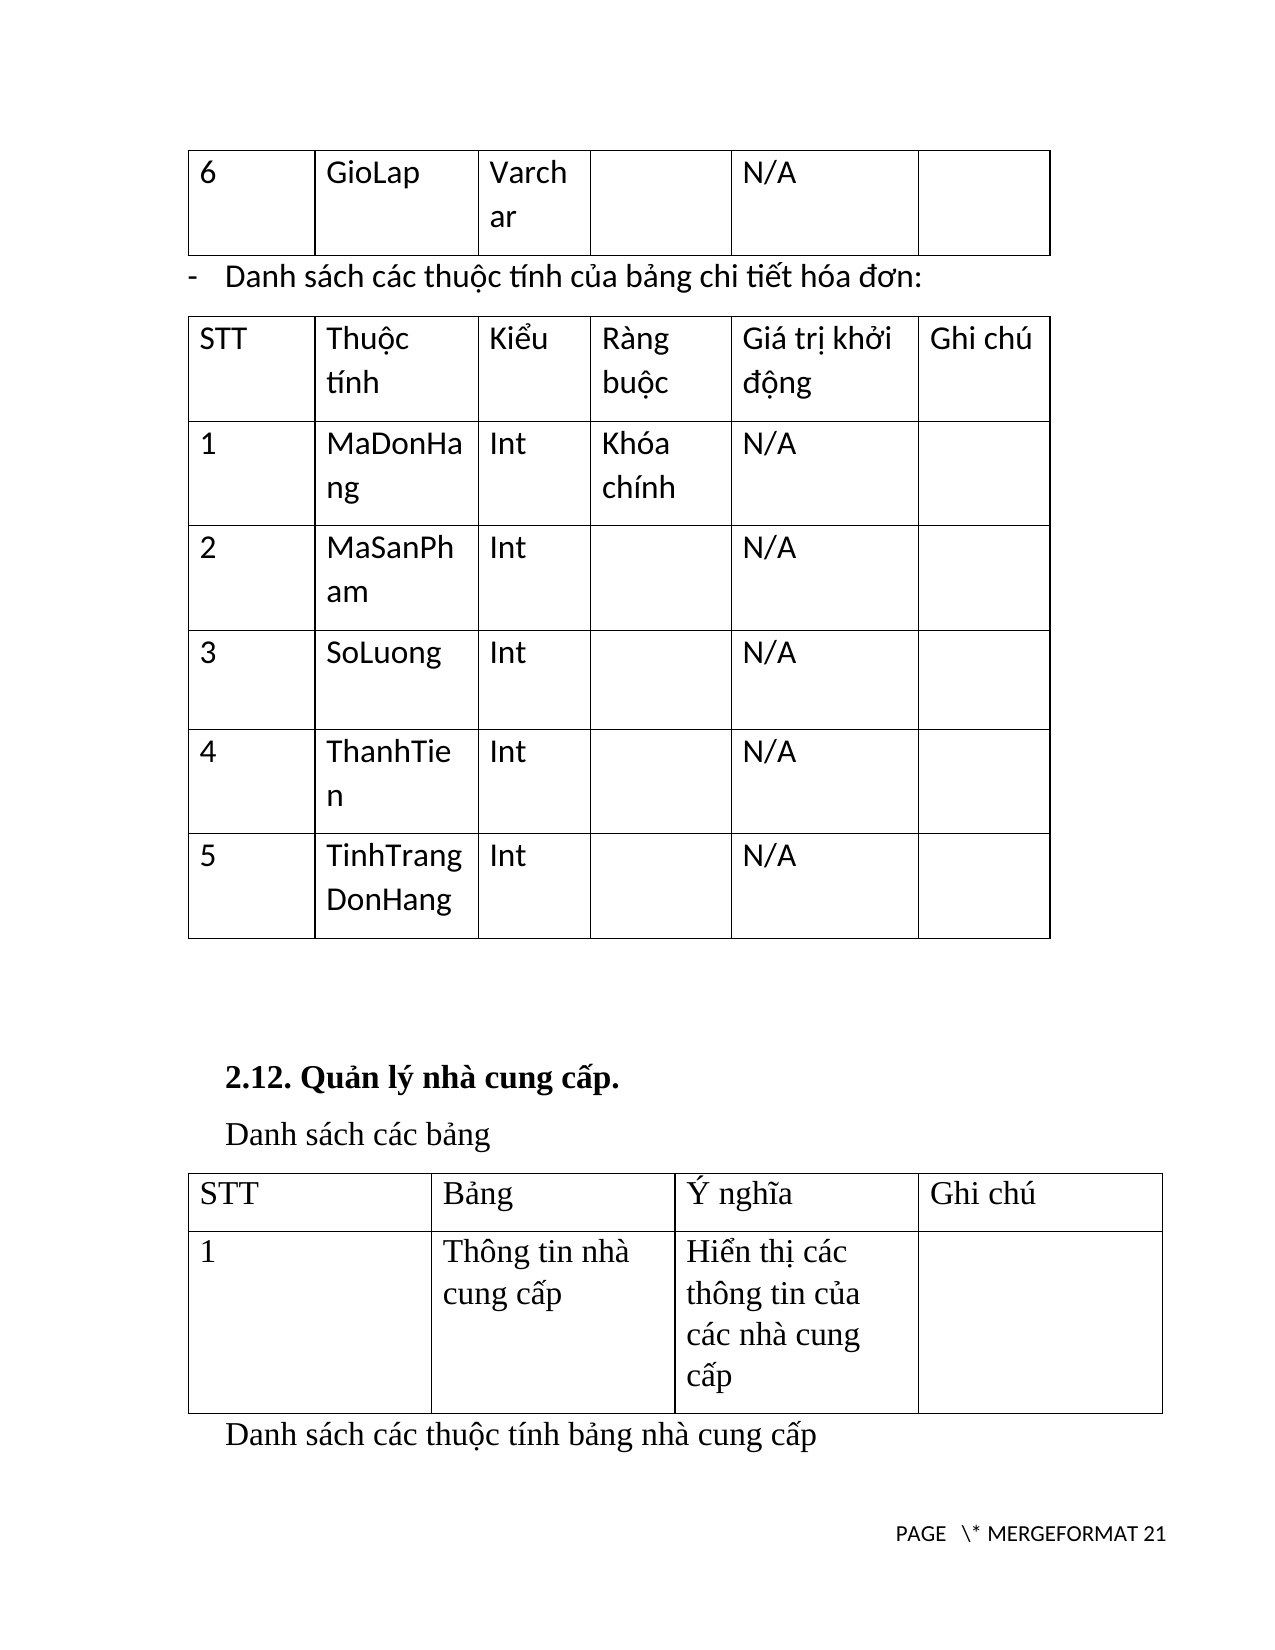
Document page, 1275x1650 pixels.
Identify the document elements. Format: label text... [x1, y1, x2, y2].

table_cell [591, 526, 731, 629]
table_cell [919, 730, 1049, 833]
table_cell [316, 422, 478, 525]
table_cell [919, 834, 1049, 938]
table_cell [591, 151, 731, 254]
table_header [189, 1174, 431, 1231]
list Danh sách các bảng [225, 1114, 1167, 1153]
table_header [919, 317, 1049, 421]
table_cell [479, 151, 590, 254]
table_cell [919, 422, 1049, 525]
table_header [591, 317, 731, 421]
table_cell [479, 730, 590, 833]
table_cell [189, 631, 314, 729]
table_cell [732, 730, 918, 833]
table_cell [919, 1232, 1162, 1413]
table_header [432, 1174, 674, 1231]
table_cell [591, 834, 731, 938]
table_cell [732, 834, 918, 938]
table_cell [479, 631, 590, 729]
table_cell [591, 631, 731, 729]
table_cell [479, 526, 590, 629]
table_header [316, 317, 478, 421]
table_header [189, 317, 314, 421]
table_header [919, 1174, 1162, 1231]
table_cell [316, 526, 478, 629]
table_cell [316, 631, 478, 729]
list Danh sách các thuộc tính của bảng chi tiết hóa đơn: [187, 256, 1167, 296]
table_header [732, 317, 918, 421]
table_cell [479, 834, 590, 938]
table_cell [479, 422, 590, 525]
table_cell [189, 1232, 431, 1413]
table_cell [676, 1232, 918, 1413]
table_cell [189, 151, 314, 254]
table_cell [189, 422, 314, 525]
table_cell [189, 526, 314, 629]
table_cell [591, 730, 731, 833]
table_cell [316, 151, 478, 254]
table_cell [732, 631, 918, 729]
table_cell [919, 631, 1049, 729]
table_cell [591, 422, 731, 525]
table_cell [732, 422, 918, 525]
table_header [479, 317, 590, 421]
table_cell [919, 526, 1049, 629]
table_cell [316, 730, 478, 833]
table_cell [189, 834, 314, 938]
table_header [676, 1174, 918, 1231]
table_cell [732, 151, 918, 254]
list Quản lý nhà cung cấp. [225, 1057, 1167, 1095]
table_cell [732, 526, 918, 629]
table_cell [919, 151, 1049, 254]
list Danh sách các thuộc tính bảng nhà cung cấp [225, 1414, 1167, 1452]
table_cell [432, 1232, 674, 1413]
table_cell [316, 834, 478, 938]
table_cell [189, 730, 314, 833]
